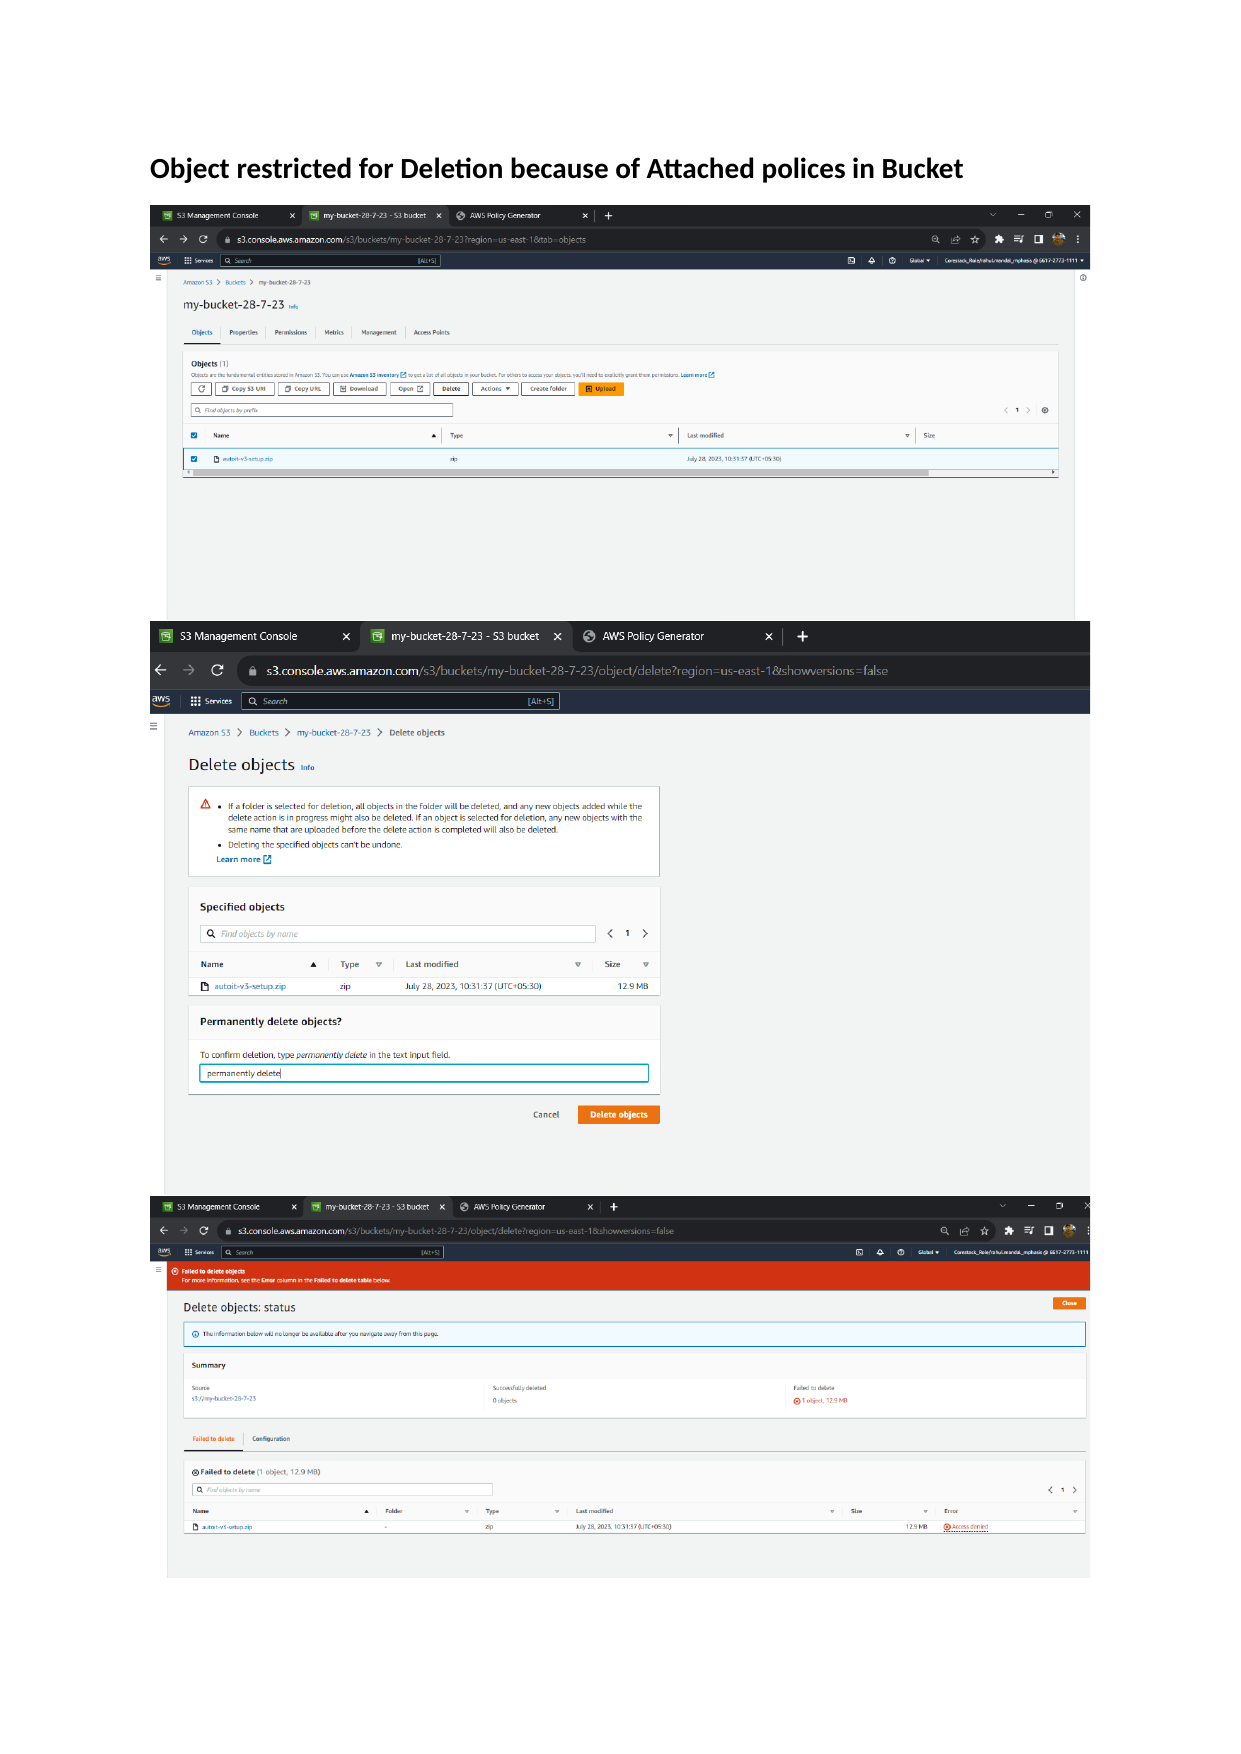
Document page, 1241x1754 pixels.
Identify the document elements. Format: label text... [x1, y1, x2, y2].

picture [150, 205, 1091, 620]
picture [150, 1196, 1091, 1578]
picture [150, 621, 1091, 1195]
text Object restricted for Deletion because of Attached polices in Bucket [150, 150, 1090, 186]
